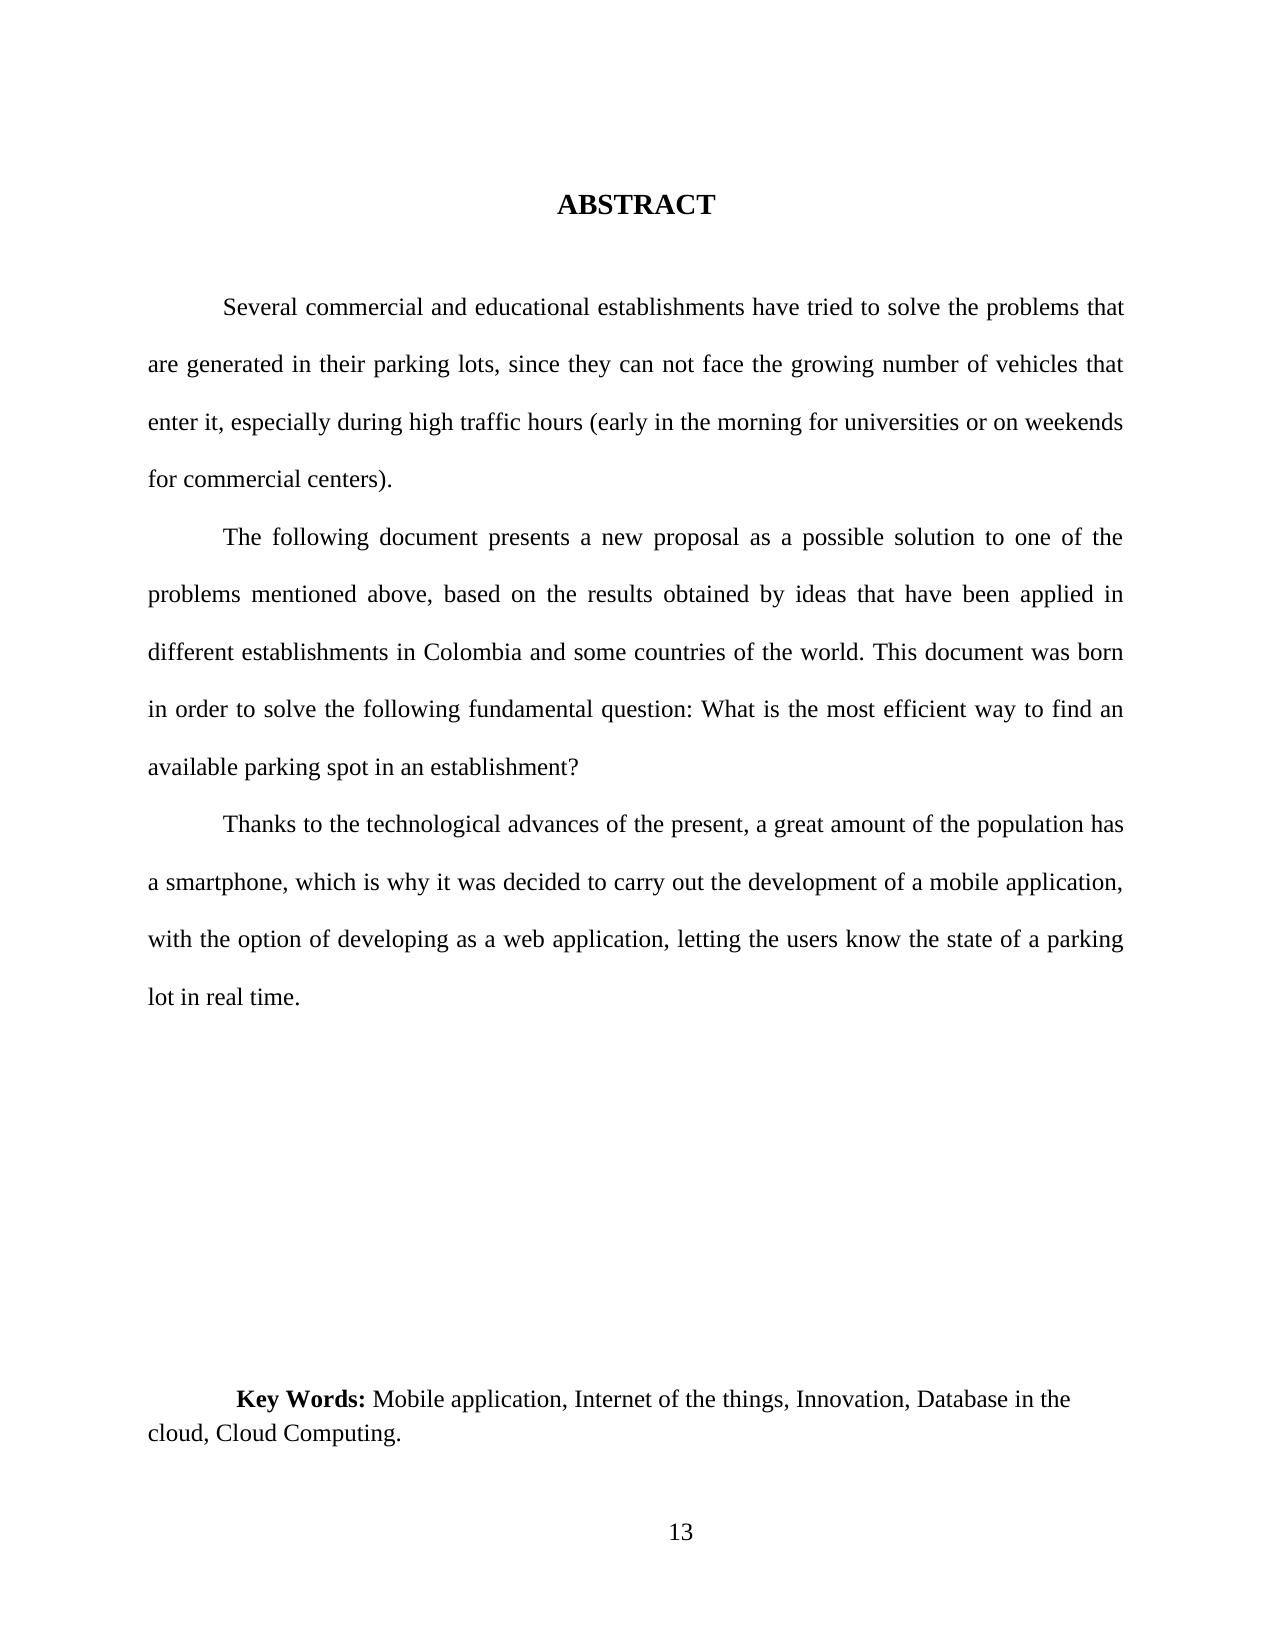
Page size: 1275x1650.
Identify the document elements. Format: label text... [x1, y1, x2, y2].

text Several commercial and educational establishments have tried to solve the problems that are generated in their parking lots, since they can not face the growing number of vehicles that enter it, especially during high traffic hours (early in the morning for universities or on weekends for commercial centers). [148, 292, 1125, 493]
text Key Words: Mobile application, Internet of the things, Innovation, Database in the cloud, Cloud Computing. [148, 1384, 1125, 1446]
text Thanks to the technological advances of the present, a great amount of the population has a smartphone, which is why it was decided to carry out the development of a mobile application, with the option of developing as a web application, letting the users know the state of a parking lot in real time. [148, 809, 1125, 1011]
subtitle ABSTRACT [148, 187, 1125, 221]
text The following document presents a new proposal as a possible solution to one of the problems mentioned above, based on the results obtained by ideas that have been applied in different establishments in Colombia and some countries of the world. This document was born in order to solve the following fundamental question: What is the most efficient way to find an available parking spot in an establishment? [148, 522, 1125, 781]
